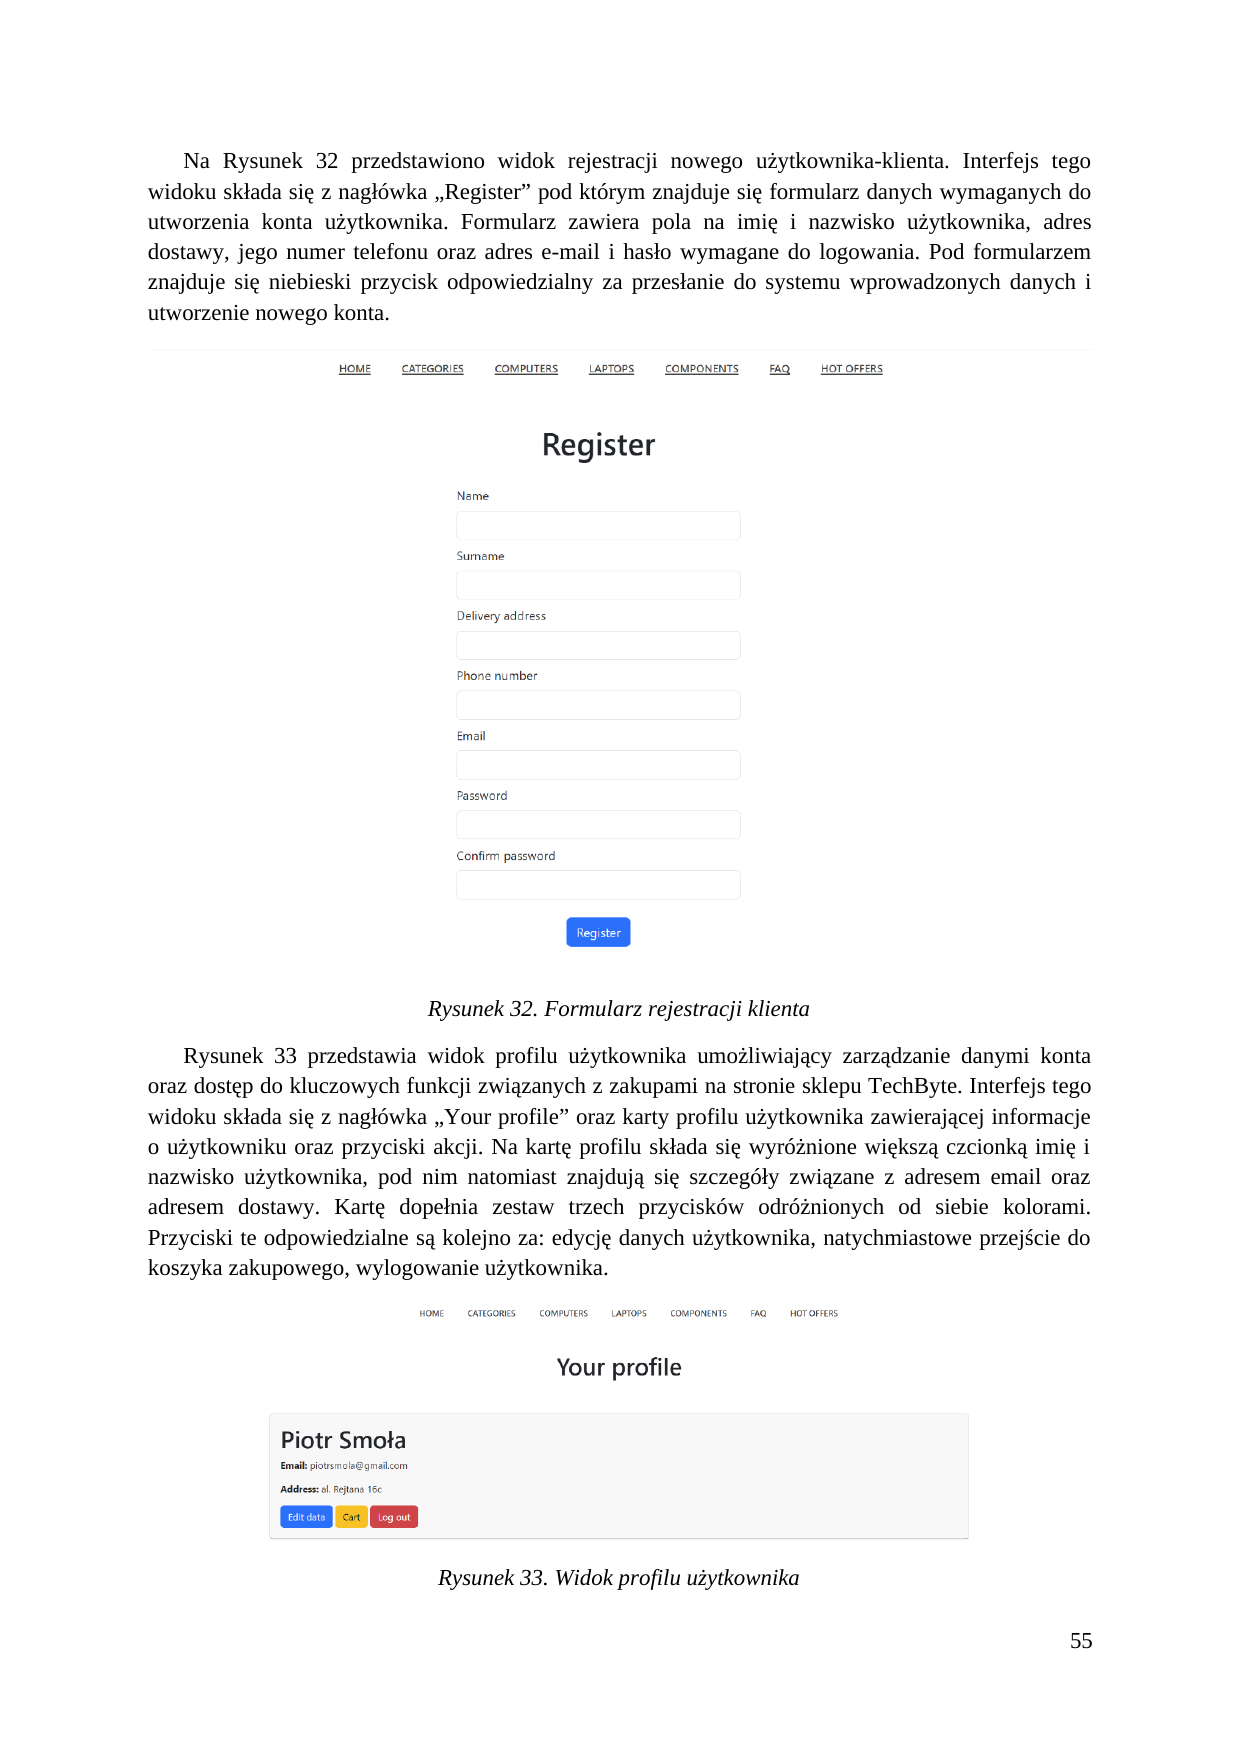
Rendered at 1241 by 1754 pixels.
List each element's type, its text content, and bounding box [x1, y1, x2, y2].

picture [147, 341, 1093, 977]
text Rysunek 32. Formularz rejestracji klienta [148, 995, 1093, 1022]
text Rysunek 33 przedstawia widok profilu użytkownika umożliwiający zarządzanie danymi konta oraz dostęp do kluczowych funkcji związanych z zakupami na stronie sklepu TechByte. Interfejs tego widoku składa się z nagłówka „Your profile” oraz karty profilu użytkownika zawierającej informacje o użytkowniku oraz przyciski akcji. Na kartę profilu składa się wyróżnione większą czcionką imię i nazwisko użytkownika, pod nim natomiast znajdują się szczegóły związane z adresem email oraz adresem dostawy. Kartę dopełnia zestaw trzech przycisków odróżnionych od siebie kolorami. Przyciski te odpowiedzialne są kolejno za: edycję danych użytkownika, natychmiastowe przejście do koszyka zakupowego, wylogowanie użytkownika. [148, 1042, 1093, 1280]
text Na Rysunek 32 przedstawiono widok rejestracji nowego użytkownika-klienta. Interfejs tego widoku składa się z nagłówka „Register” pod którym znajduje się formularz danych wymaganych do utworzenia konta użytkownika. Formularz zawiera pola na imię i nazwisko użytkownika, adres dostawy, jego numer telefonu oraz adres e-mail i hasło wymagane do logowania. Pod formularzem znajduje się niebieski przycisk odpowiedzialny za przesłanie do systemu wprowadzonych danych i utworzenie nowego konta. [148, 148, 1093, 325]
picture [147, 1296, 1093, 1546]
text Rysunek 33. Widok profilu użytkownika [148, 1564, 1093, 1591]
